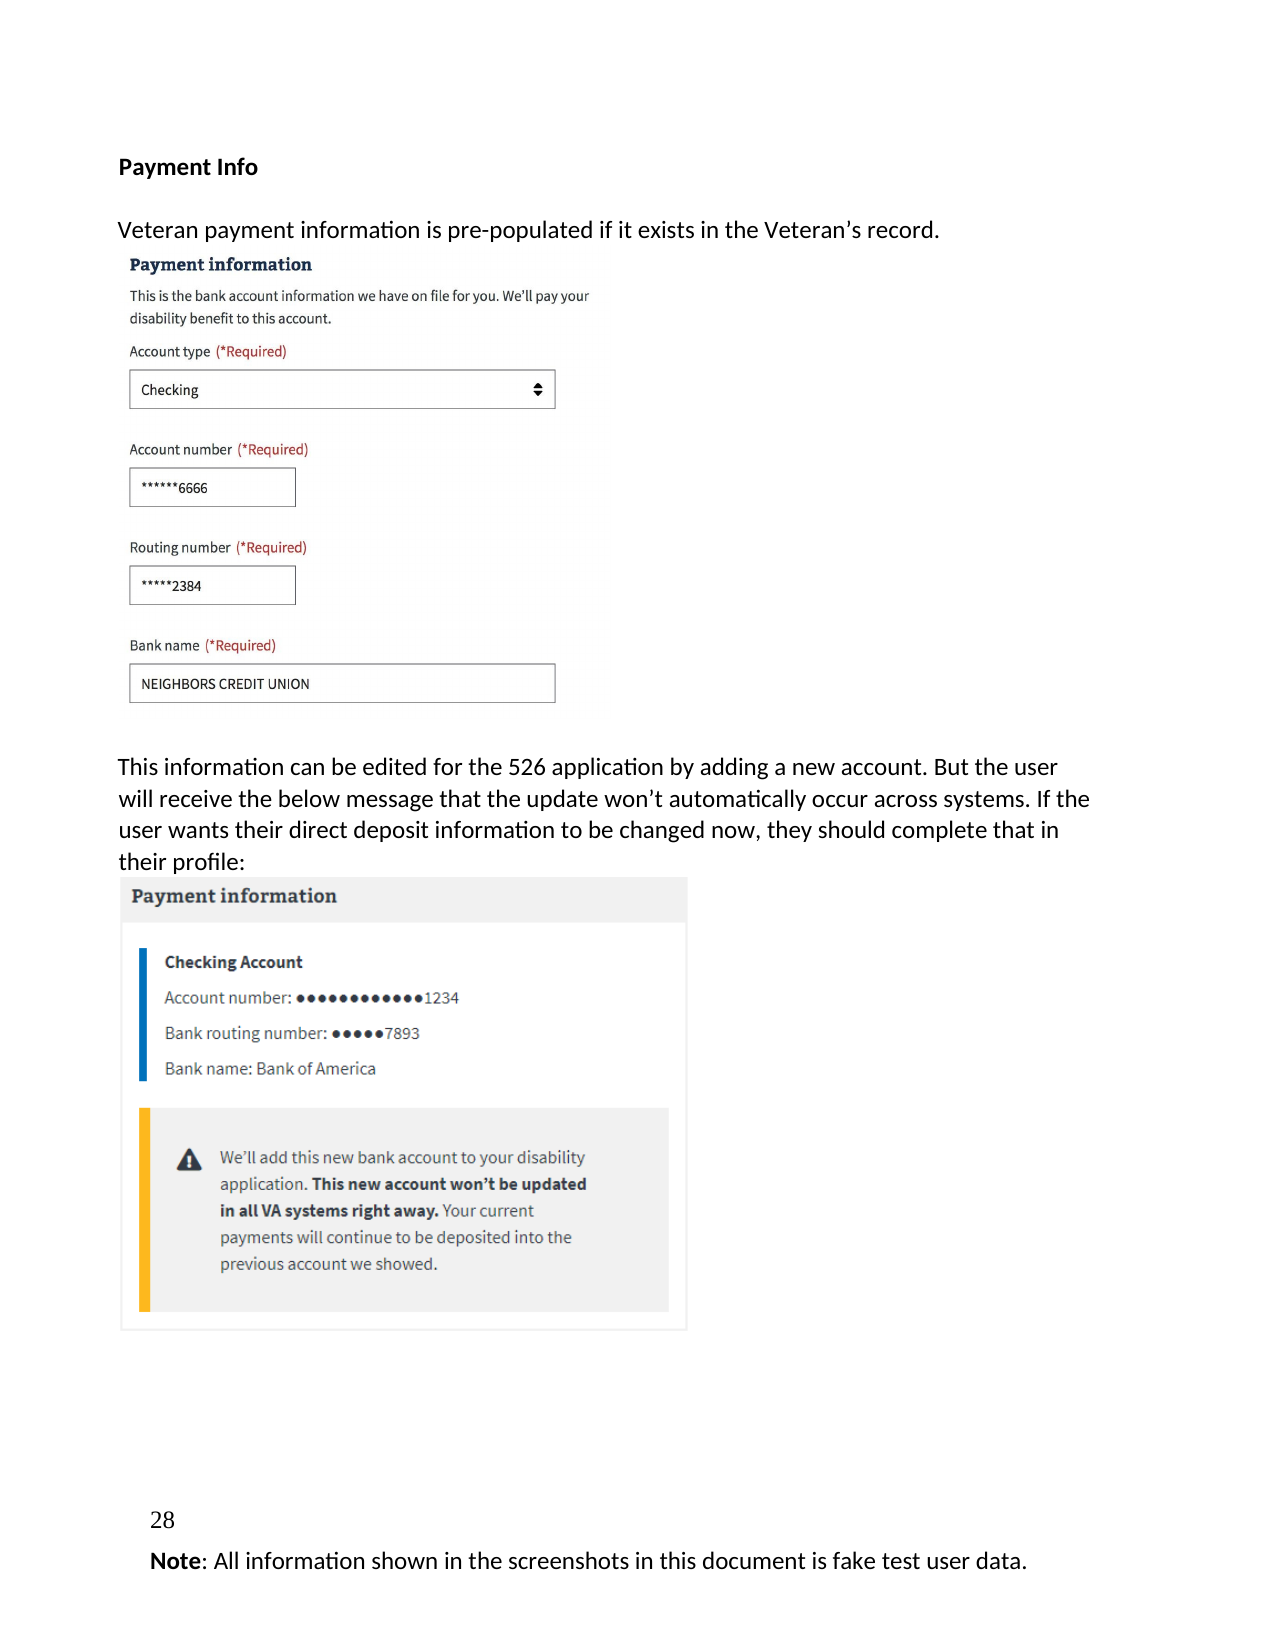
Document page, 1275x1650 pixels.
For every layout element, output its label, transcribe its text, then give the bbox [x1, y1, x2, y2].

text Veteran payment information is pre-populated if it exists in the Veteran’s record. [117, 214, 1092, 245]
subtitle Payment Info [119, 151, 1103, 181]
text This information can be edited for the 526 application by adding a new account. But the user will receive the below message that the update won’t automatically occur across systems. If the user wants their direct deposit information to be changed now, they should complete that in their profile: [117, 752, 1092, 876]
picture [118, 245, 611, 719]
picture [117, 877, 691, 1332]
